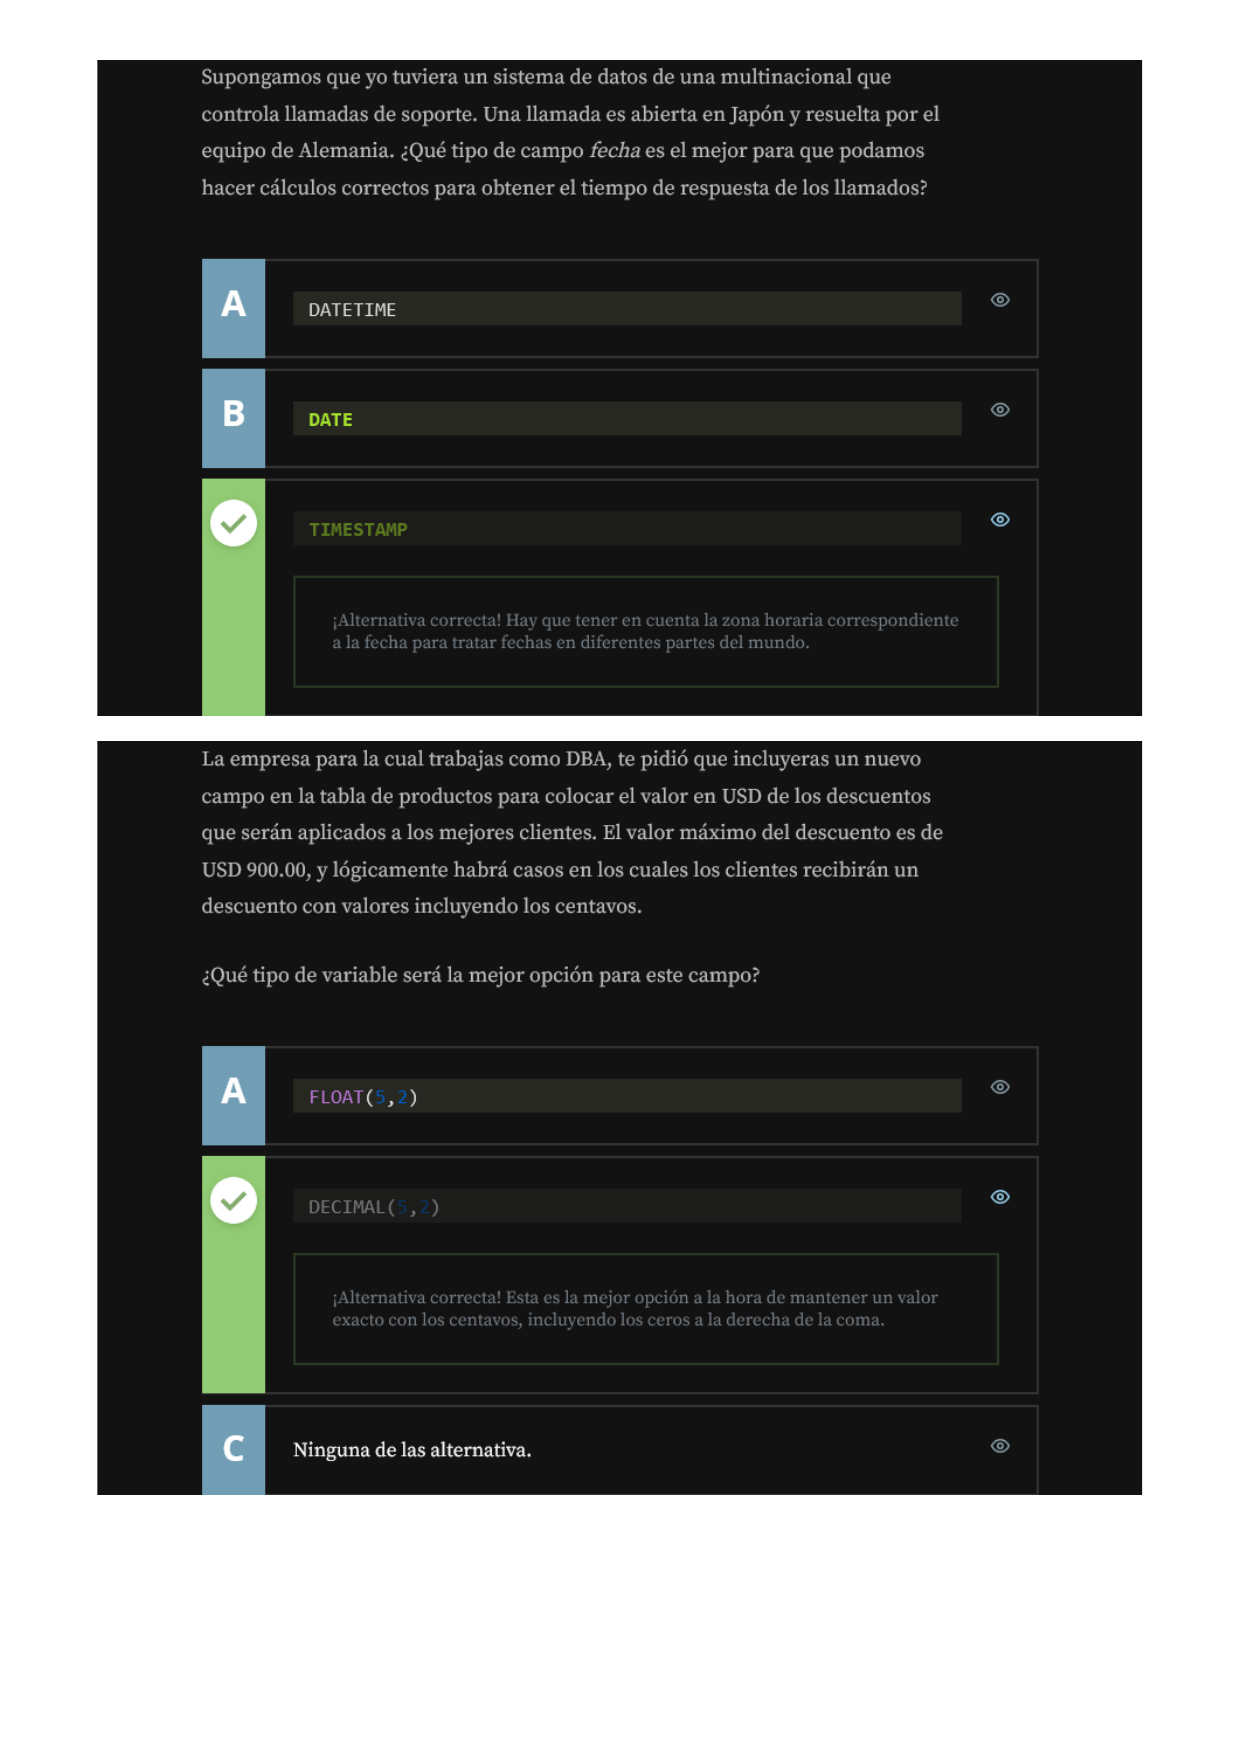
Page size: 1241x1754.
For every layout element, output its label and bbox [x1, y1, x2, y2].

picture [97, 60, 1143, 716]
picture [97, 741, 1143, 1495]
